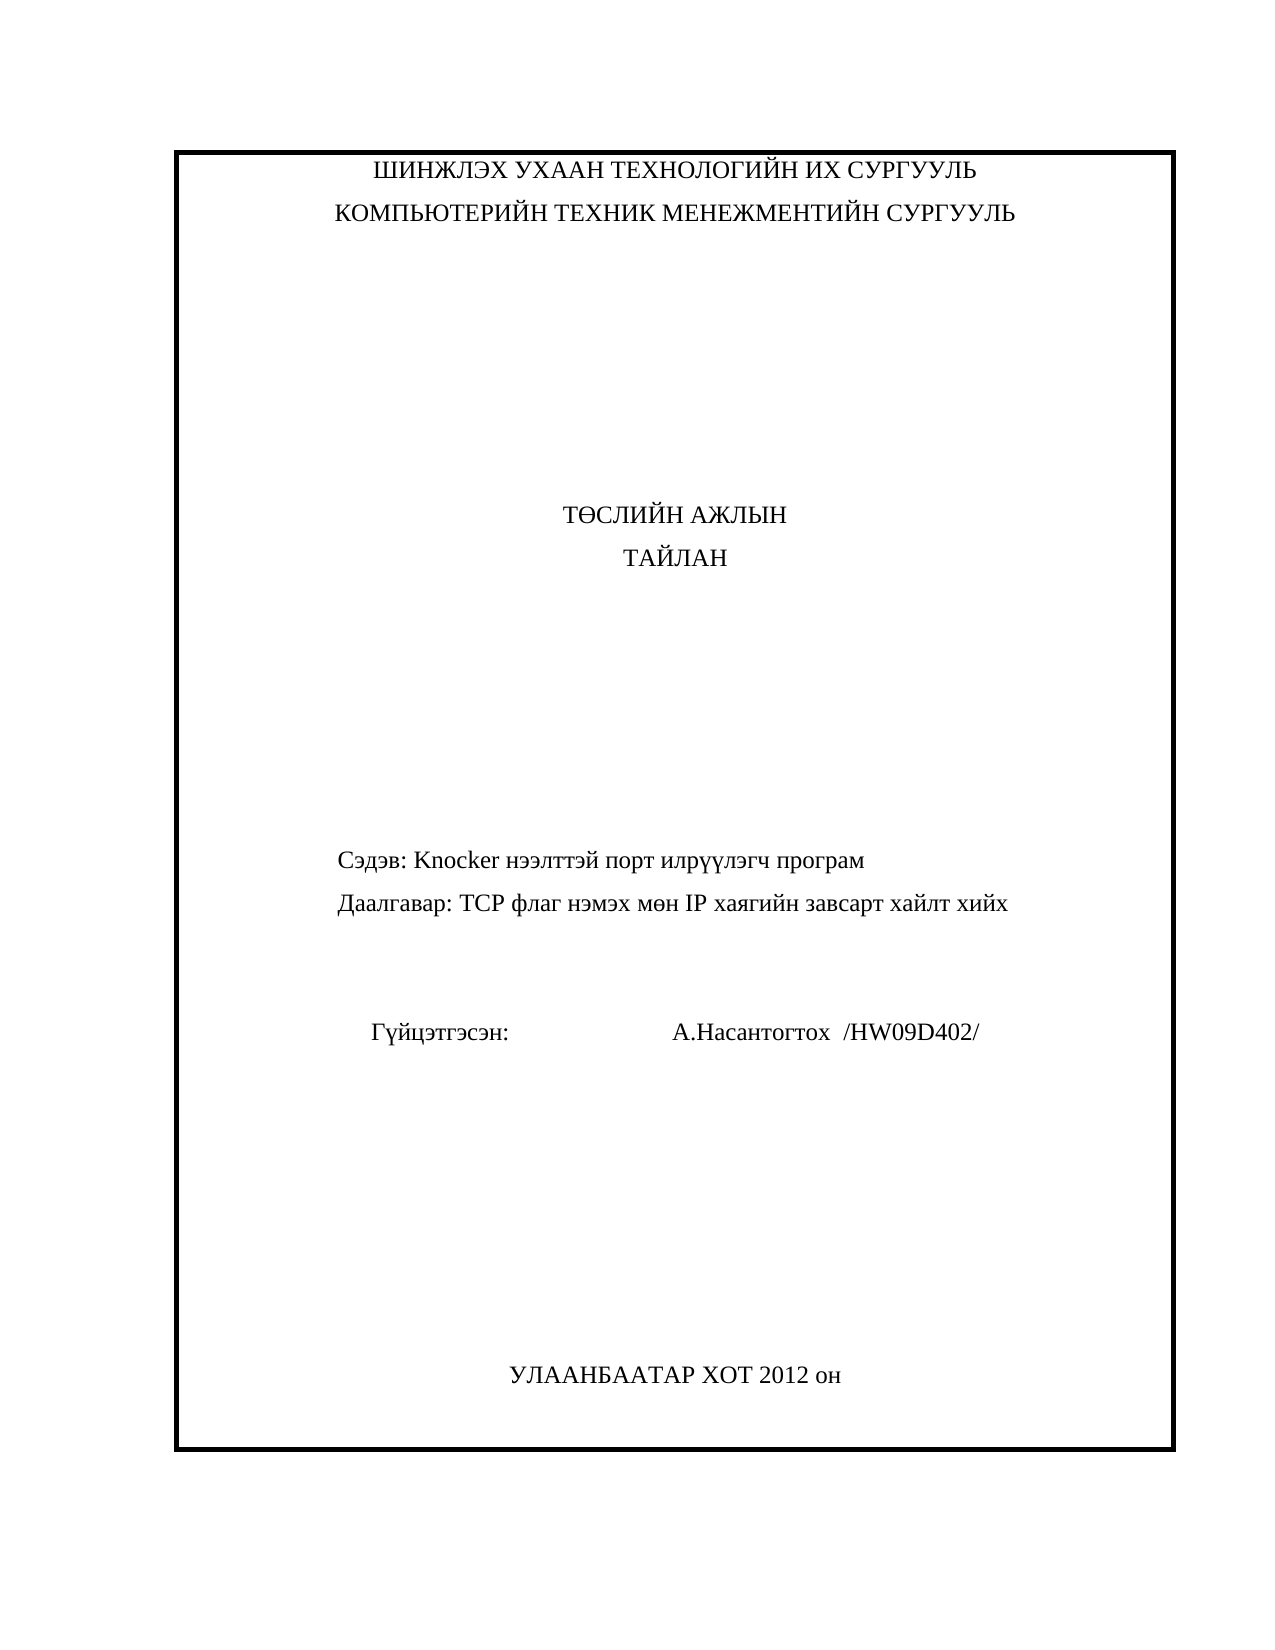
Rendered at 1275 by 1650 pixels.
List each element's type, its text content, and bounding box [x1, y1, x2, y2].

table_header ШИНЖЛЭХ УХААН ТЕХНОЛОГИЙН ИХ СУРГУУЛЬ КОМПЬЮТЕРИЙН ТЕХНИК МЕНЕЖМЕНТИЙН СУРГУУЛЬ ТӨСЛИЙН АЖЛЫН ТАЙЛАН Сэдэв: Knocker нээлттэй порт илрүүлэгч програм Даалгавар: ТСР флаг нэмэх мөн IP хаягийн завсарт хайлт хийх Гүйцэтгэсэн: А.Насантогтох /HW09D402/ УЛААНБААТАР ХОТ 2012 он [179, 155, 1171, 1447]
